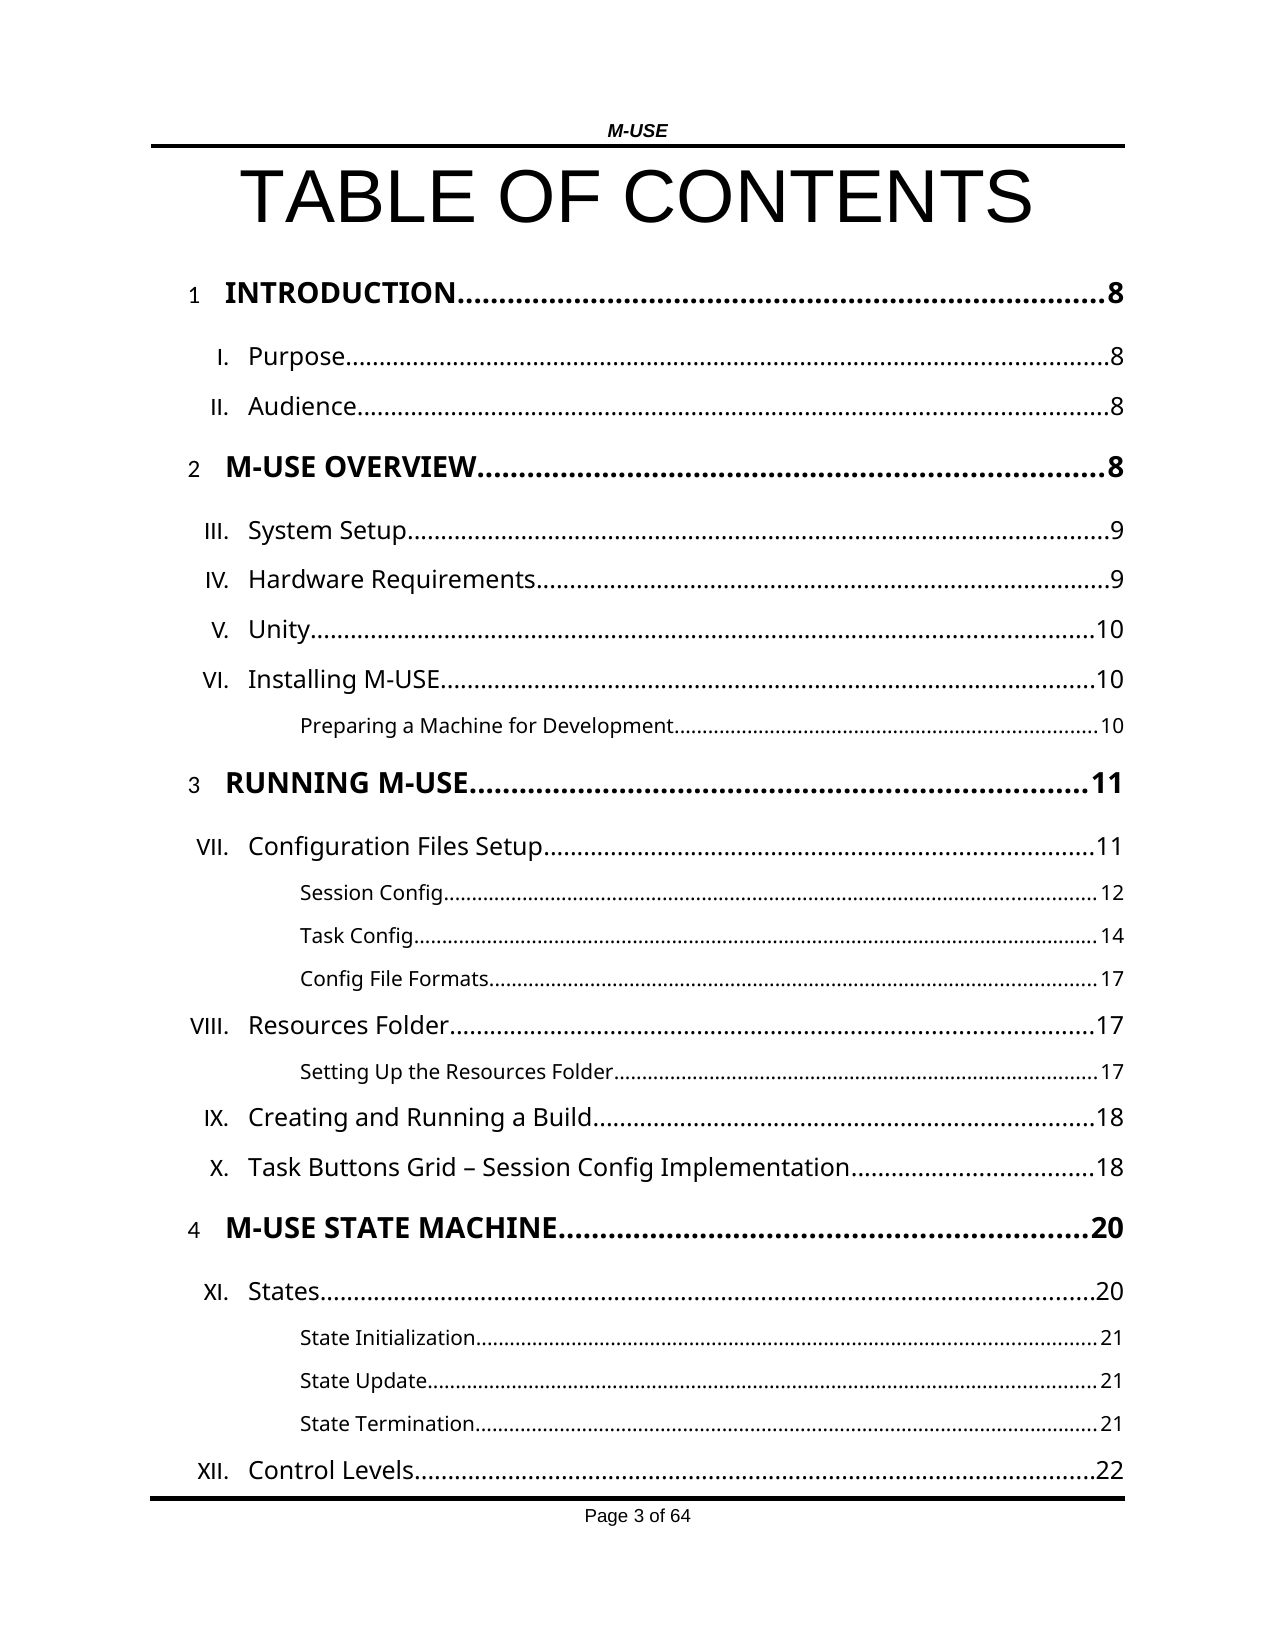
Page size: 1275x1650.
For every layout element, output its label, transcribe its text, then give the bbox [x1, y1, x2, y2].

text Audience 8 [229, 388, 1125, 422]
text System Setup 9 [229, 513, 1125, 547]
text Config File Formats 17 [300, 964, 1125, 993]
text Introduction 8 [187, 272, 1125, 312]
text Preparing a Machine for Development 10 [300, 711, 1125, 739]
text Unity 10 [229, 612, 1125, 646]
text Session Config 12 [300, 878, 1125, 907]
text Resources Folder 17 [229, 1007, 1125, 1041]
text Configuration Files Setup 11 [229, 829, 1125, 863]
text State Update 21 [300, 1367, 1125, 1395]
text M-USE Overview 8 [187, 446, 1125, 486]
text Creating and Running a Build 18 [229, 1100, 1125, 1134]
text States 20 [229, 1274, 1125, 1308]
text Task Buttons Grid – Session Config Implementation 18 [229, 1149, 1125, 1184]
text Purpose 8 [229, 339, 1125, 373]
title TABLE OF CONTENTS [150, 152, 1125, 238]
text State Initialization 21 [300, 1323, 1125, 1352]
text Hardware Requirements 9 [229, 562, 1125, 596]
text M-USE State Machine 20 [187, 1207, 1125, 1247]
text Task Config 14 [300, 921, 1125, 950]
text State Termination 21 [300, 1409, 1125, 1438]
text Setting Up the Resources Folder 17 [300, 1057, 1125, 1085]
text Control Levels 22 [229, 1453, 1125, 1487]
text Installing M-USE 10 [229, 661, 1125, 695]
text Running M-USE 11 [187, 762, 1125, 802]
